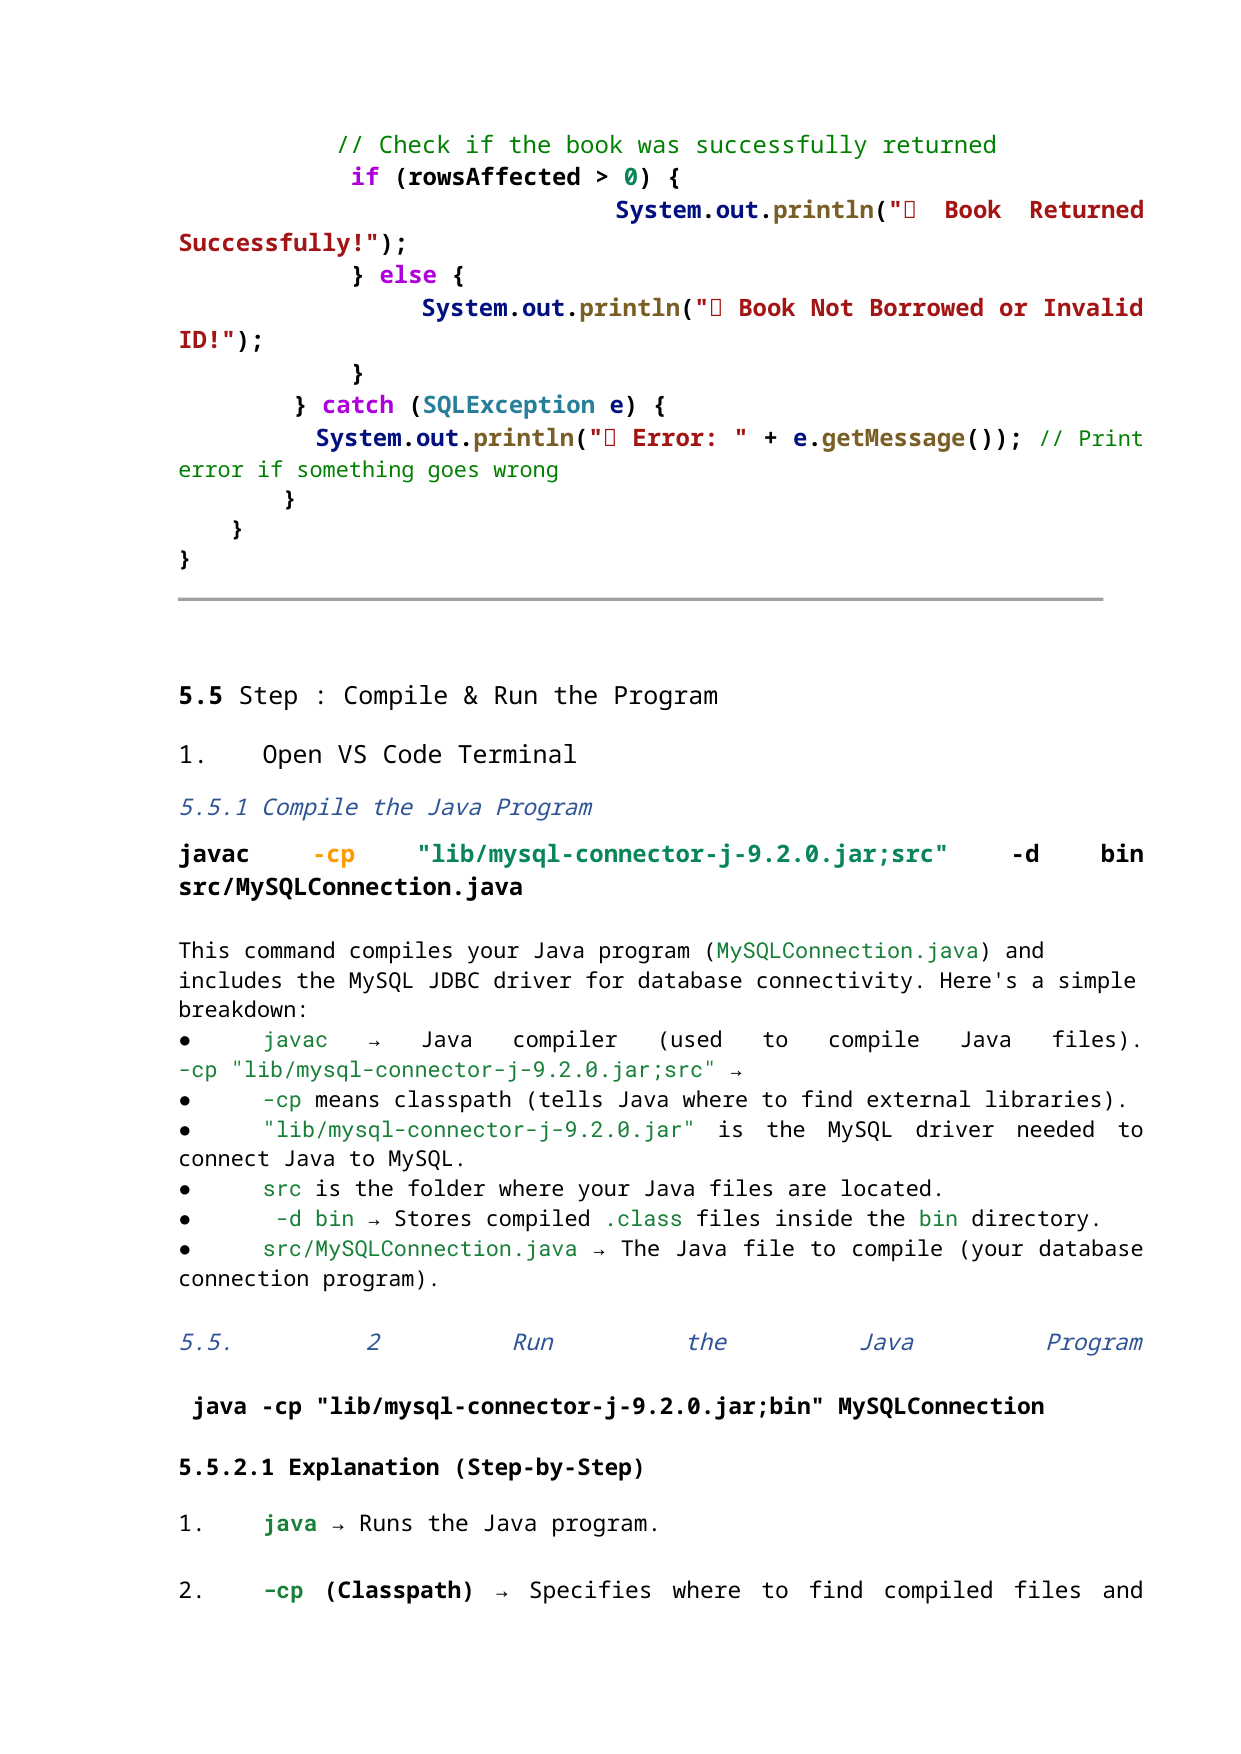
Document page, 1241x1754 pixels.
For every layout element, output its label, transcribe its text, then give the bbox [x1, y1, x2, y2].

text } [178, 483, 1144, 513]
text } [178, 543, 1144, 573]
text } else { [178, 258, 1144, 291]
text System.out.println("❌ Error: " + e.getMessage()); // Print error if something goes wrong [178, 421, 1144, 483]
subtitle 5.5. 2 Run the Java Program [178, 1294, 1144, 1388]
list Open VS Code Terminal [178, 736, 1144, 771]
text // Check if the book was successfully returned [178, 127, 1144, 160]
text java -cp "lib/mysql-connector-j-9.2.0.jar;bin" MySQLConnection [178, 1390, 1144, 1422]
list "lib/mysql-connector-j-9.2.0.jar" is the MySQL driver needed to connect Java to MySQL. [178, 1114, 1144, 1173]
list -d bin → Stores compiled .class files inside the bin directory. [178, 1203, 1144, 1233]
list javac → Java compiler (used to compile Java files). -cp "lib/mysql-connector-j-9.2.0.jar;src" → [178, 1024, 1144, 1084]
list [178, 1574, 1144, 1605]
list java → Runs the Java program. [178, 1507, 1144, 1538]
text javac -cp "lib/mysql-connector-j-9.2.0.jar;src" -d bin src/MySQLConnection.java [178, 837, 1144, 902]
text if (rowsAffected > 0) { [178, 160, 1144, 193]
subtitle 5.5.2.1 Explanation (Step-by-Step) [178, 1451, 1144, 1482]
list src is the folder where your Java files are located. [178, 1173, 1144, 1203]
text } [178, 356, 1144, 388]
list src/MySQLConnection.java → The Java file to compile (your database connection program). [178, 1233, 1144, 1292]
text System.out.println("📗 Book Returned Successfully!"); [178, 193, 1144, 258]
list -cp means classpath (tells Java where to find external libraries). [178, 1084, 1144, 1114]
subtitle 5.5.1 Compile the Java Program [178, 791, 1144, 822]
text This command compiles your Java program (MySQLConnection.java) and includes the MySQL JDBC driver for database connectivity. Here's a simple breakdown: [178, 935, 1144, 1024]
text System.out.println("❌ Book Not Borrowed or Invalid ID!"); [178, 291, 1144, 356]
subtitle 5.5 Step : Compile & Run the Program [178, 677, 1144, 711]
text } catch (SQLException e) { [178, 388, 1144, 421]
text } [178, 513, 1144, 543]
